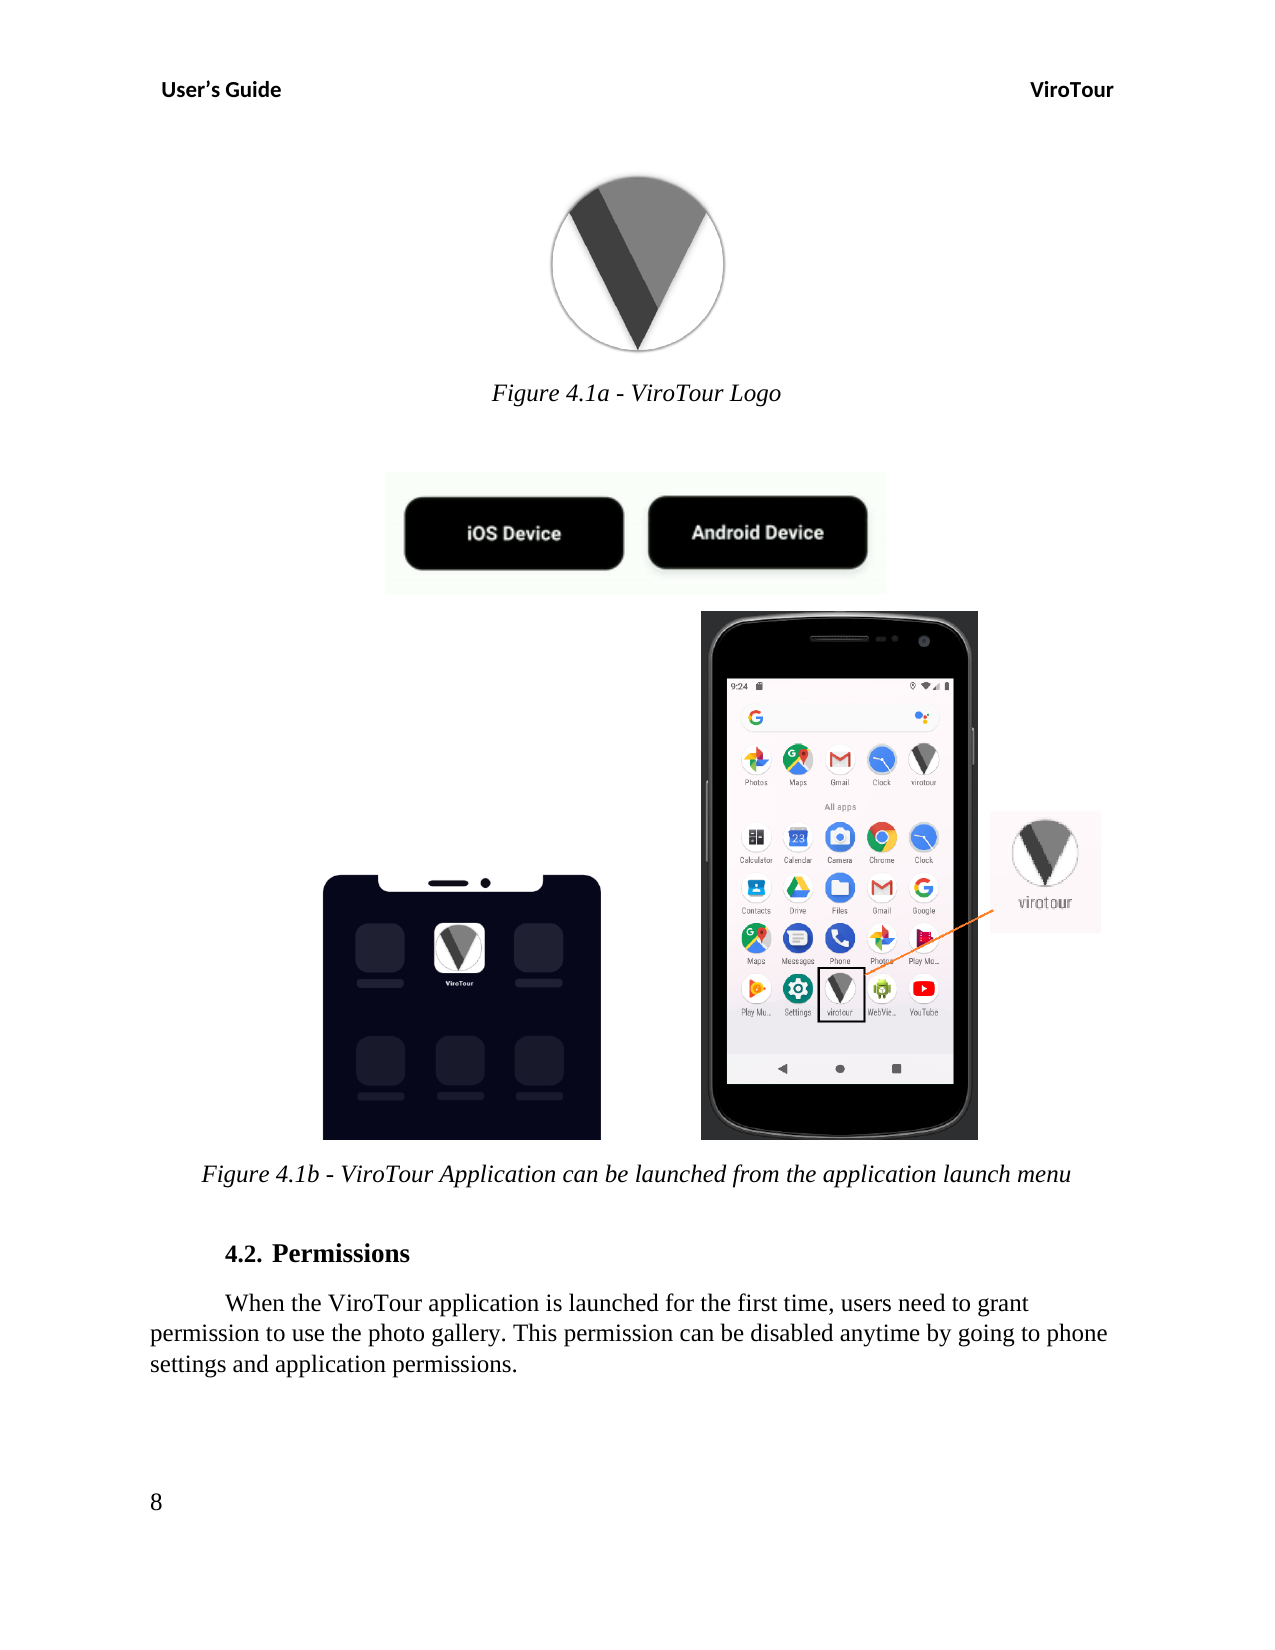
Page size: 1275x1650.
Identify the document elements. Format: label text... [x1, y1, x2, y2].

picture [354, 472, 921, 594]
text Figure 4.1b - ViroTour Application can be launched from the application launch menu [150, 1159, 1125, 1187]
text Figure 4.1a - ViroTour Logo [150, 378, 1125, 407]
picture [701, 611, 1104, 1140]
picture [542, 168, 733, 360]
text When the ViroTour application is launched for the first time, users need to grant permission to use the photo gallery. This permission can be disabled anytime by going to phone settings and application permissions. [150, 1288, 1125, 1378]
subtitle Permissions [225, 1237, 1125, 1268]
picture [321, 871, 603, 1140]
